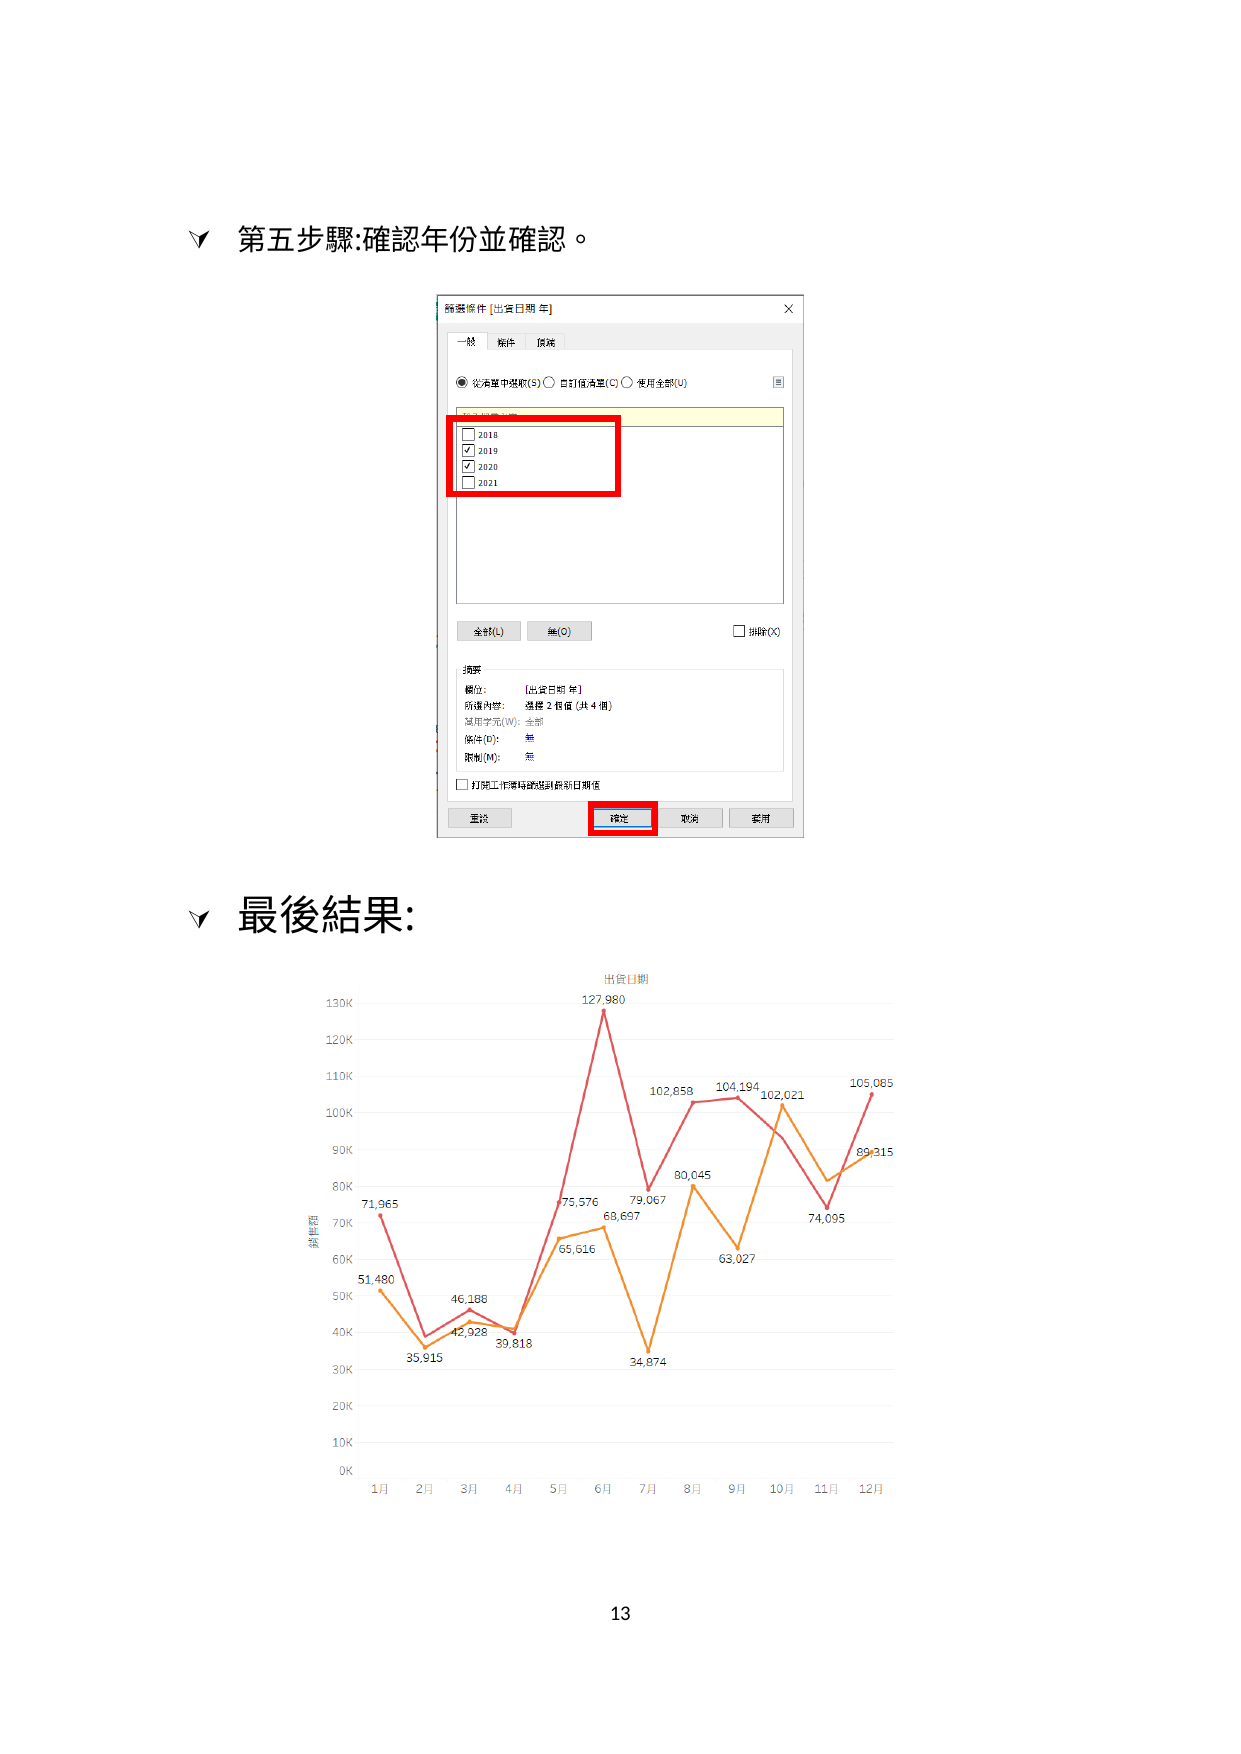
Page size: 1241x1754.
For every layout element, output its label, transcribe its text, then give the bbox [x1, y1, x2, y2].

picture [436, 294, 804, 838]
list 第五步驟:確認年份並確認。 [187, 200, 1053, 275]
picture [300, 970, 938, 1494]
list 最後結果: [187, 875, 1053, 950]
